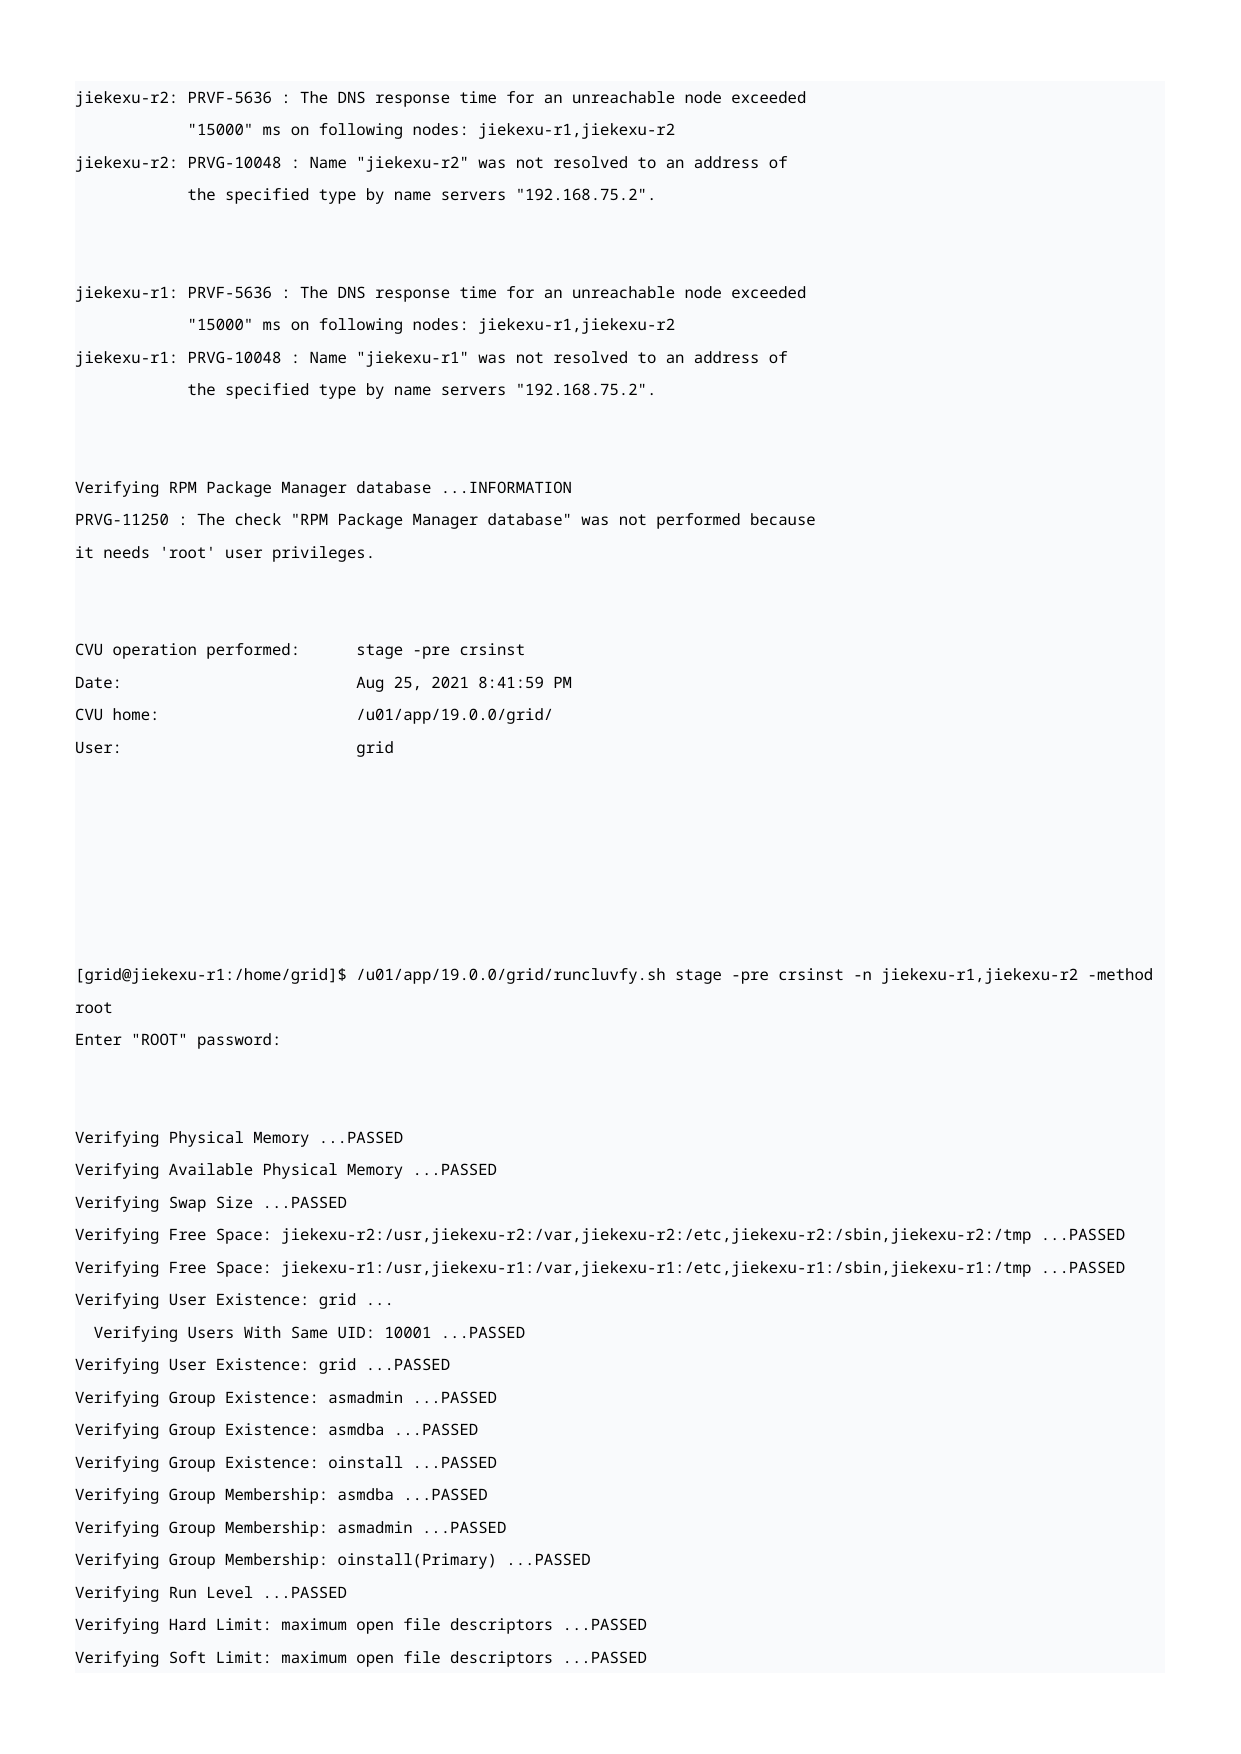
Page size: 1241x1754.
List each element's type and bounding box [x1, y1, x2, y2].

text [75, 81, 1165, 1673]
